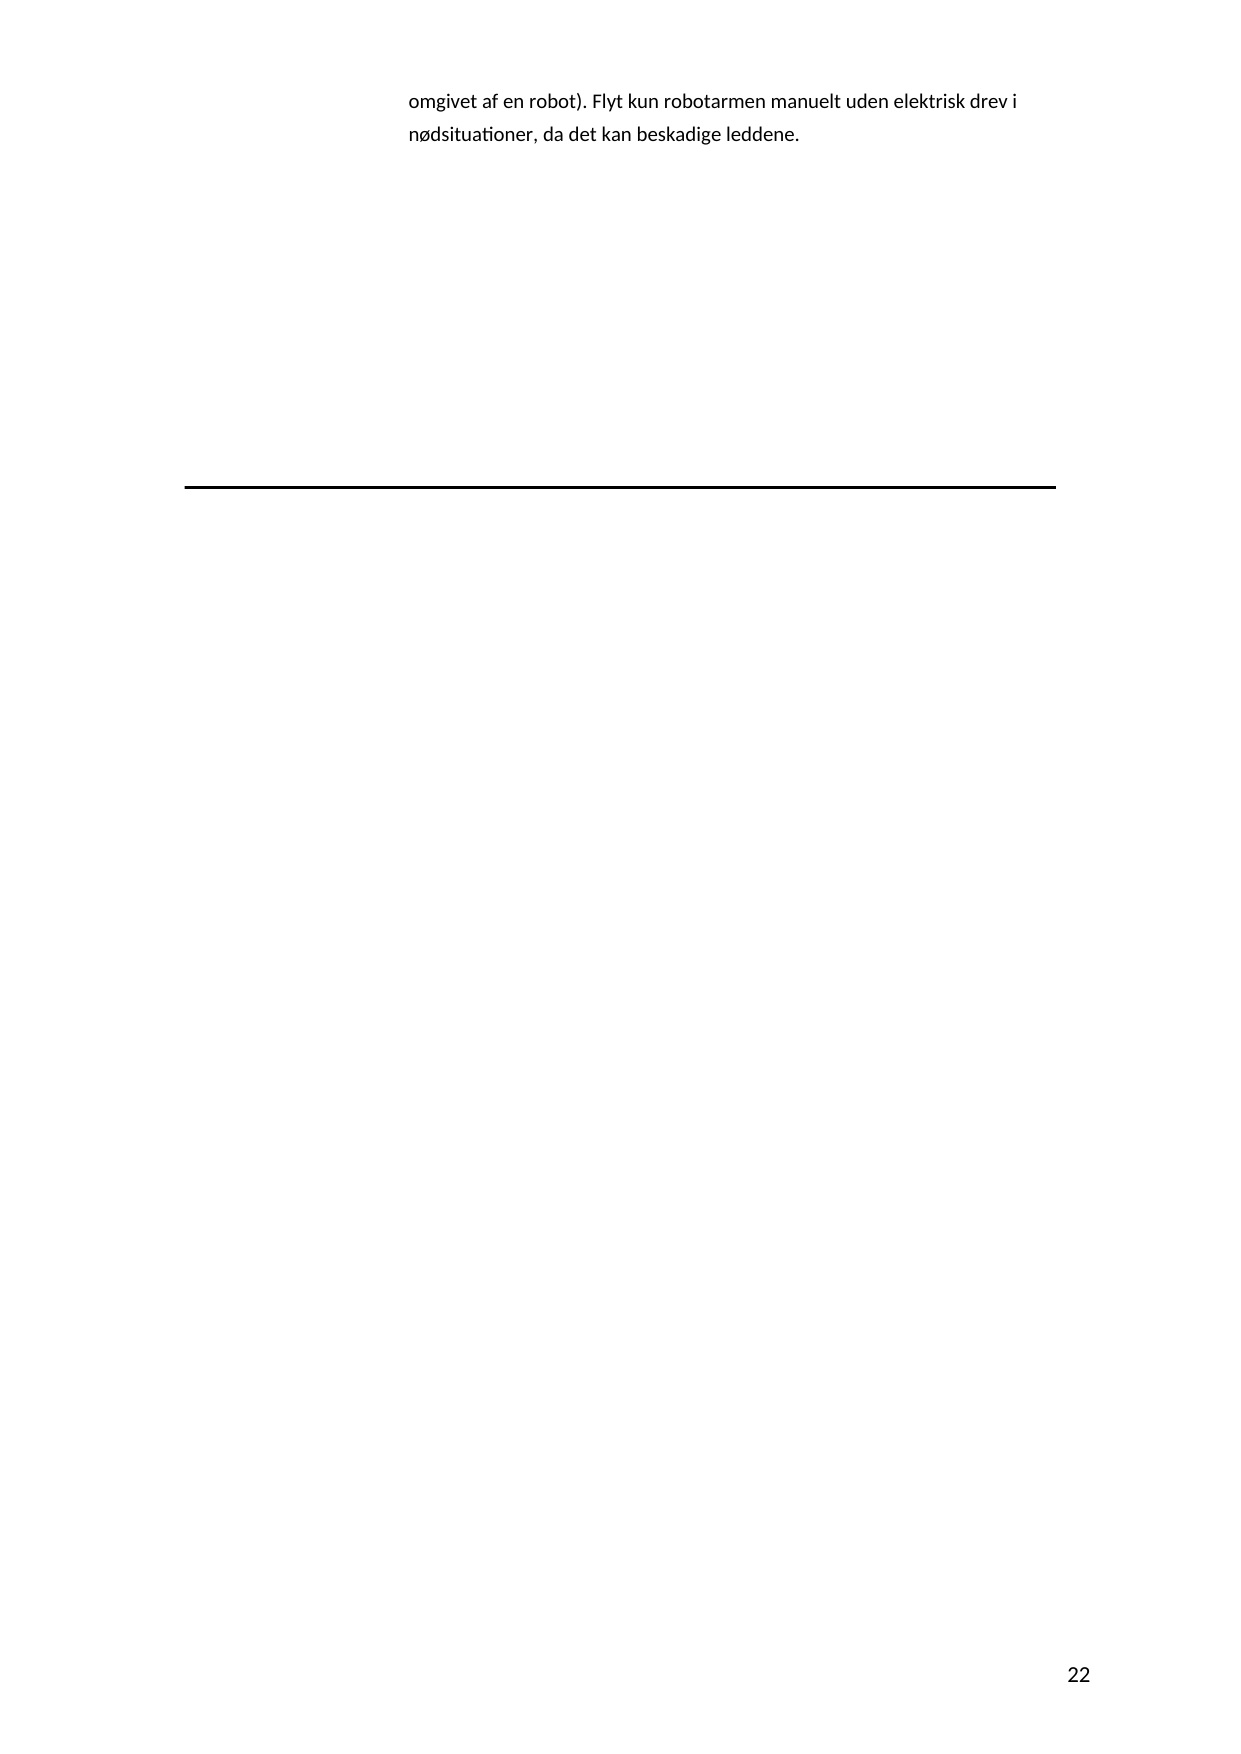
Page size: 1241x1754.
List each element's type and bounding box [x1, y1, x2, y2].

list [386, 89, 1031, 147]
